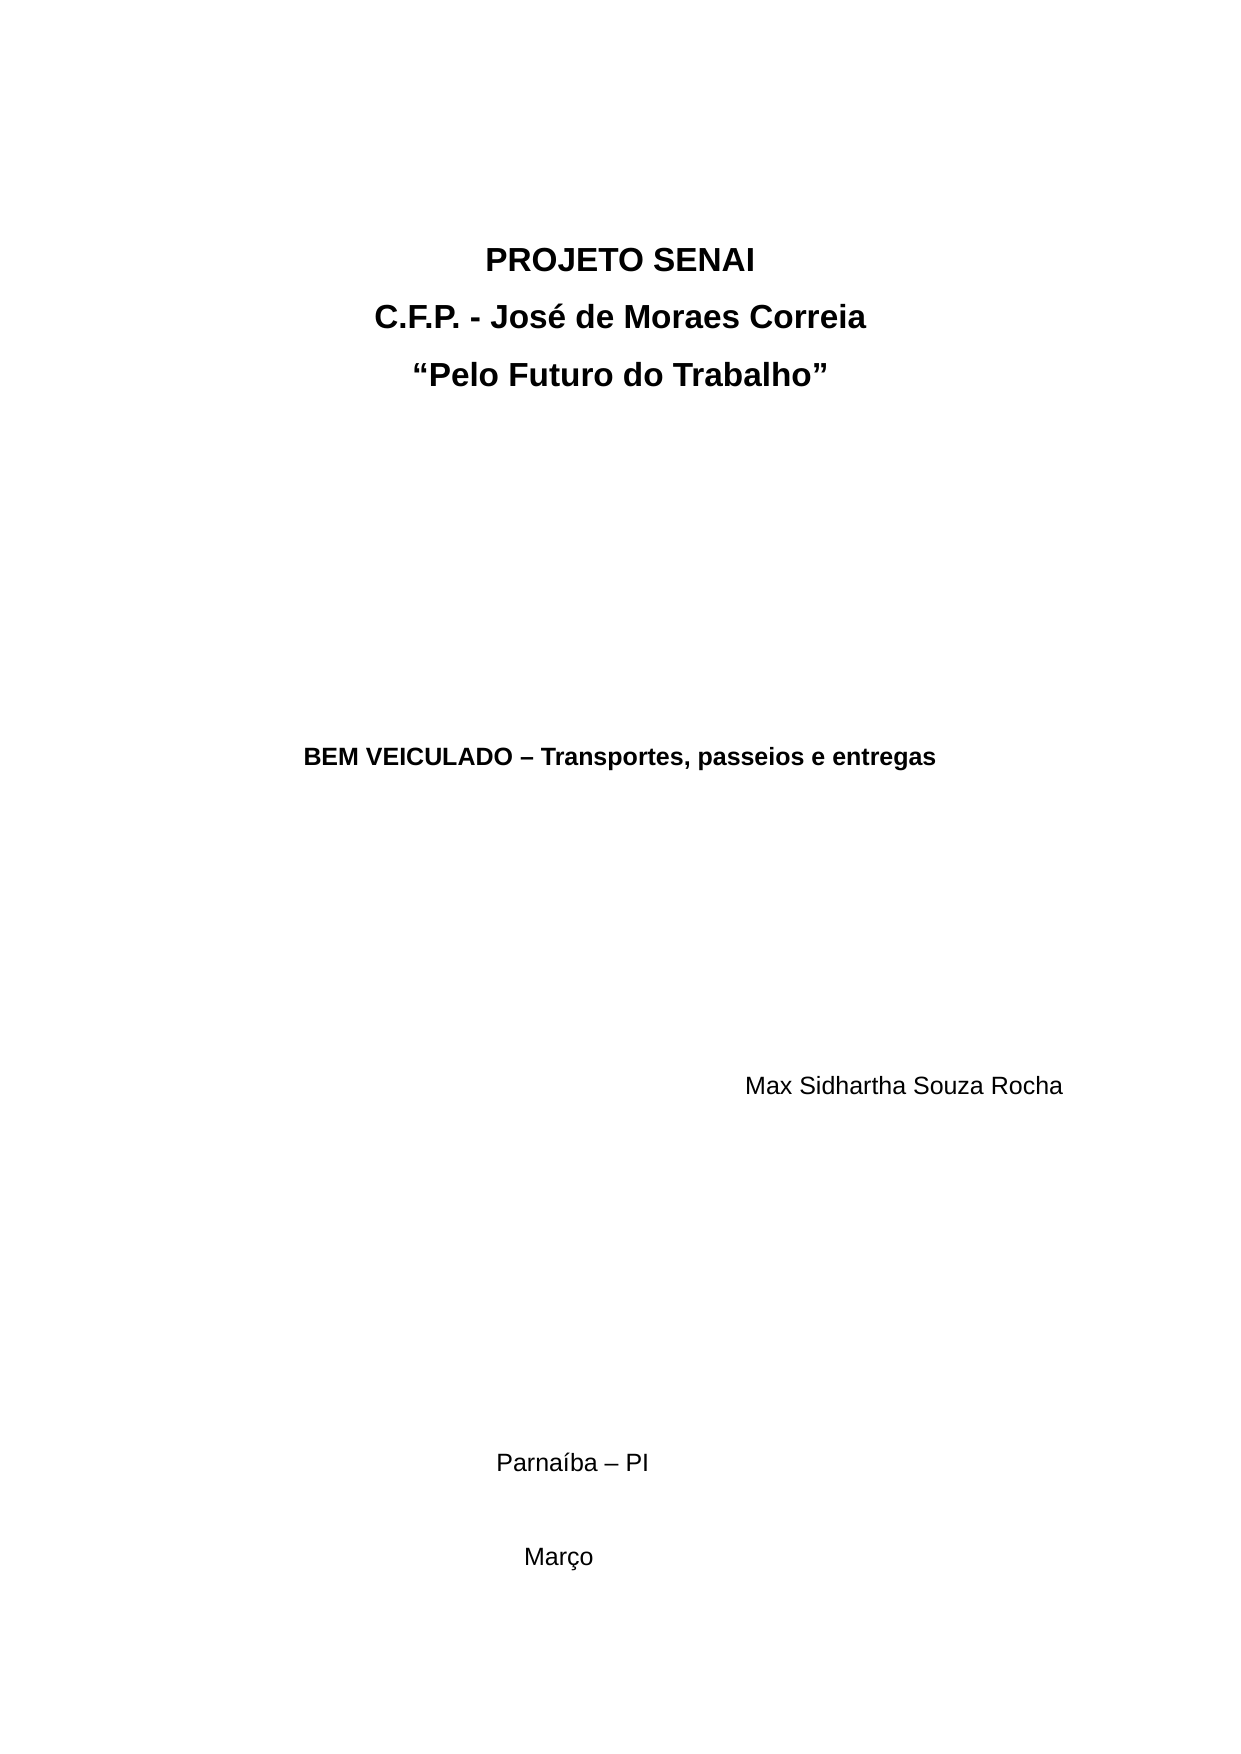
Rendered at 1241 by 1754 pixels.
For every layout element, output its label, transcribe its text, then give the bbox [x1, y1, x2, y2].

text Parnaíba – PI [177, 1448, 1063, 1477]
text Max Sidhartha Souza Rocha [177, 1071, 1063, 1100]
text PROJETO SENAI [177, 240, 1063, 278]
text Março [177, 1542, 1063, 1571]
text C.F.P. - José de Moraes Correia [177, 297, 1063, 336]
text BEM VEICULADO – Transportes, passeios e entregas [177, 742, 1063, 770]
text “Pelo Futuro do Trabalho” [177, 354, 1063, 393]
